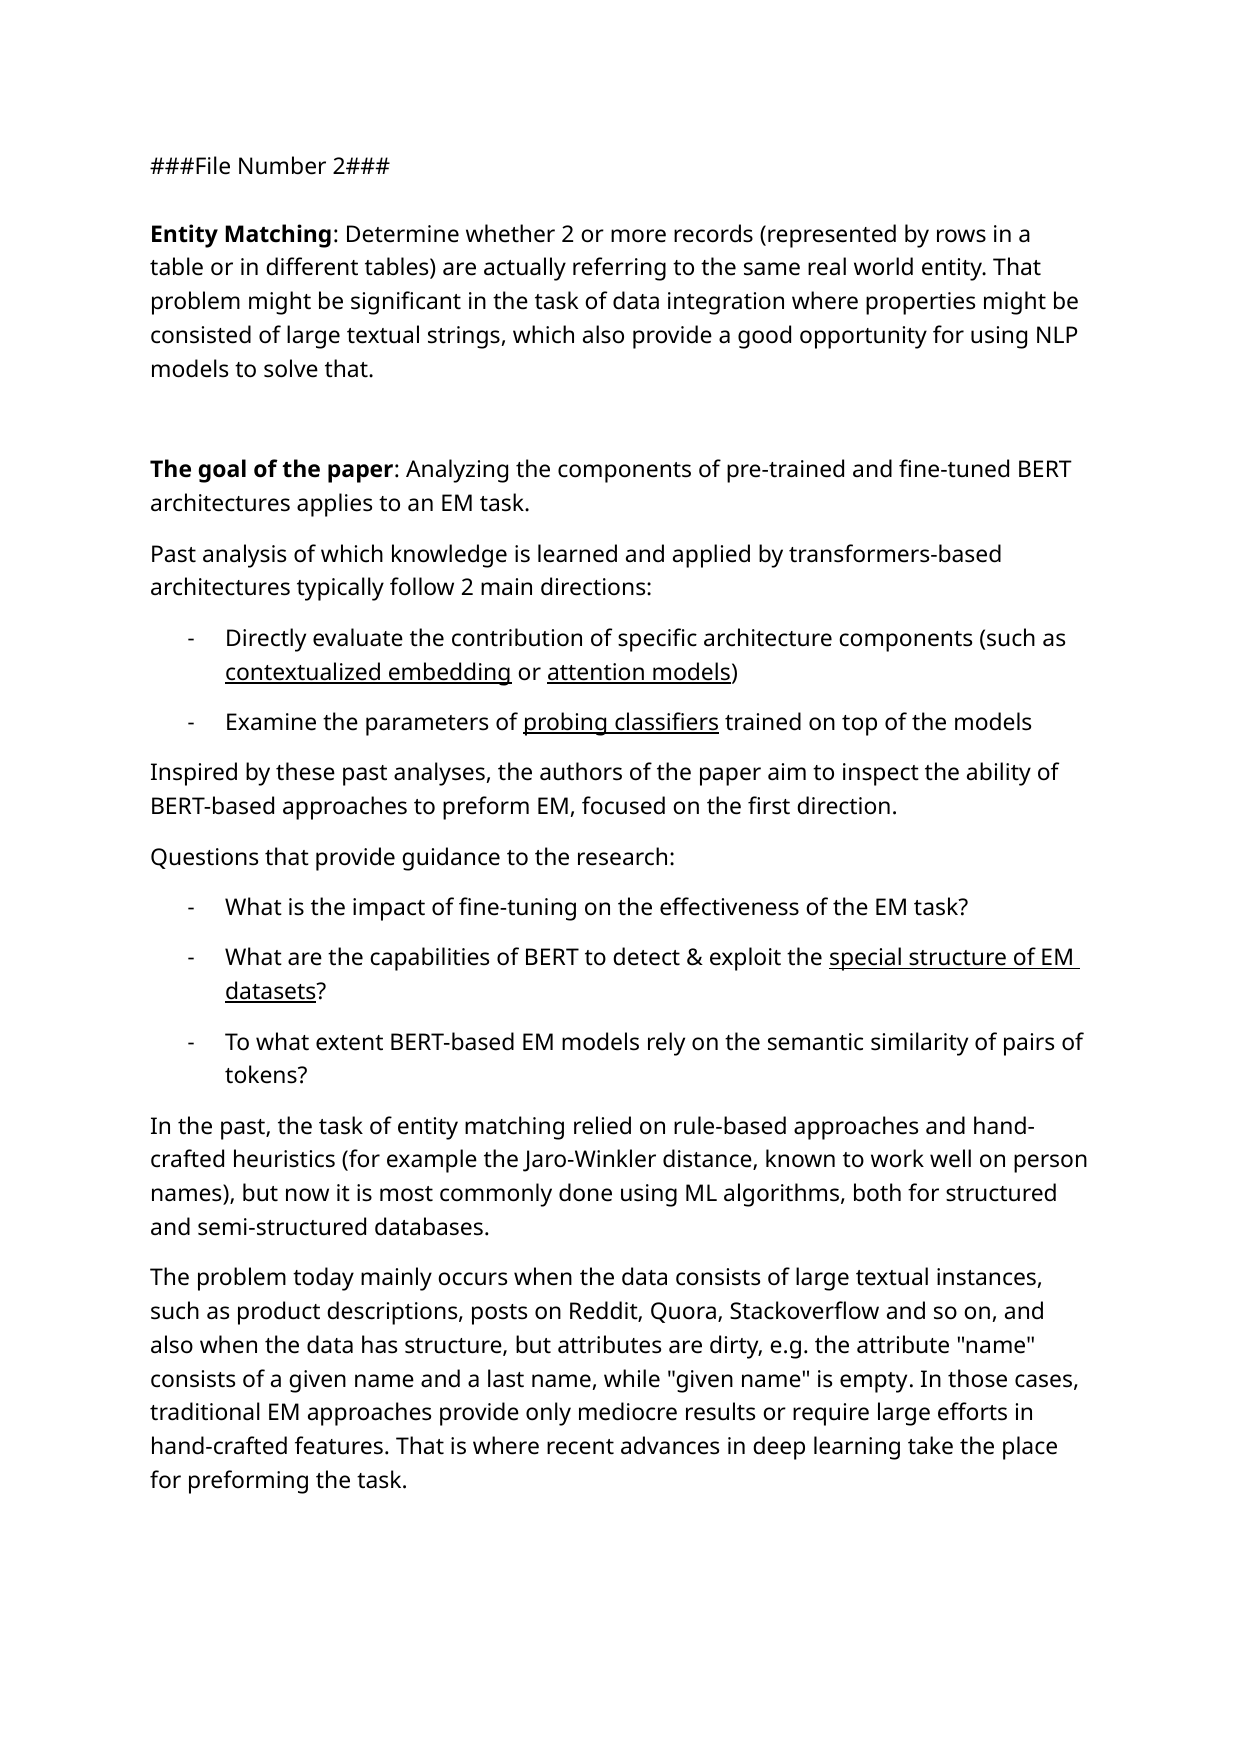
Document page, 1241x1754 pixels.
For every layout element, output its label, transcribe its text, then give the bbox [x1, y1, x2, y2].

list What is the impact of fine-tuning on the effectiveness of the EM task? [187, 891, 1090, 922]
text The goal of the paper: Analyzing the components of pre-trained and fine-tuned BERT architectures applies to an EM task. [150, 453, 1090, 518]
text The problem today mainly occurs when the data consists of large textual instances, such as product descriptions, posts on Reddit, Quora, Stackoverflow and so on, and also when the data has structure, but attributes are dirty, e.g. the attribute "name" consists of a given name and a last name, while "given name" is empty. In those cases, traditional EM approaches provide only mediocre results or require large efforts in hand-crafted features. That is where recent advances in deep learning take the place for preforming the task. [150, 1261, 1090, 1495]
list Examine the parameters of probing classifiers trained on top of the models [187, 706, 1090, 737]
text In the past, the task of entity matching relied on rule-based approaches and hand-crafted heuristics (for example the Jaro-Winkler distance, known to work well on person names), but now it is most commonly done using ML algorithms, both for structured and semi-structured databases. [150, 1109, 1090, 1242]
text Inspired by these past analyses, the authors of the paper aim to inspect the ability of BERT-based approaches to preform EM, focused on the first direction. [150, 756, 1090, 821]
list What are the capabilities of BERT to detect & exploit the special structure of EM datasets? [187, 941, 1090, 1006]
text Past analysis of which knowledge is learned and applied by transformers-based architectures typically follow 2 main directions: [150, 537, 1090, 602]
list Directly evaluate the contribution of specific architecture components (such as contextualized embedding or attention models) [187, 622, 1090, 687]
list To what extent BERT-based EM models rely on the semantic similarity of pairs of tokens? [187, 1025, 1090, 1090]
text Questions that provide guidance to the research: [150, 840, 1090, 872]
text ###File Number 2### Entity Matching: Determine whether 2 or more records (represented by rows in a table or in different tables) are actually referring to the same real world entity. That problem might be significant in the task of data integration where properties might be consisted of large textual strings, which also provide a good opportunity for using NLP models to solve that. [150, 150, 1090, 384]
